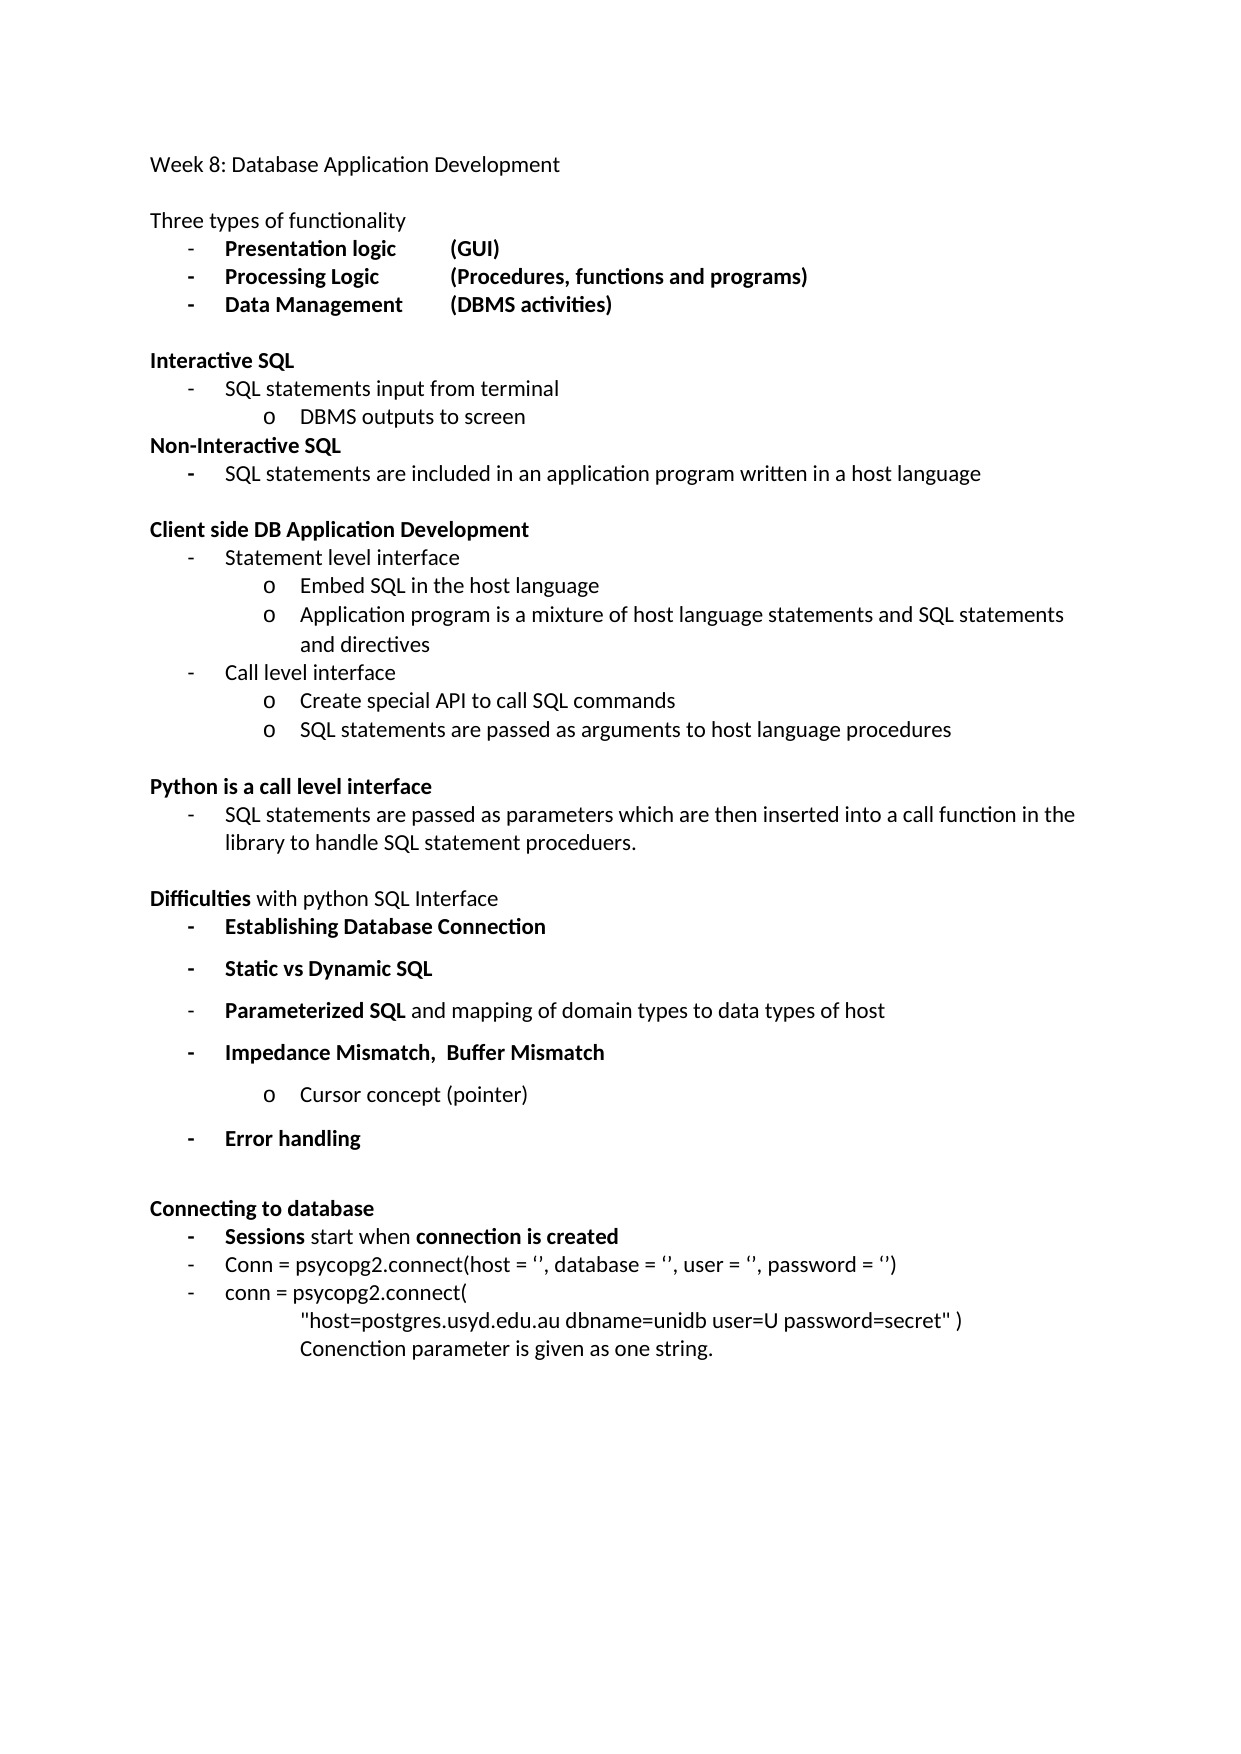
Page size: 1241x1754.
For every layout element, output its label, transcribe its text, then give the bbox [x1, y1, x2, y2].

list DBMS outputs to screen [262, 402, 1090, 431]
list Data Management (DBMS activities) [187, 290, 1090, 318]
list Presentation logic (GUI) [187, 234, 1090, 262]
text Three types of functionality [150, 206, 1090, 234]
list conn = psycopg2.connect( [187, 1278, 1090, 1306]
list Error handling [187, 1124, 1090, 1152]
list Establishing Database Connection [187, 912, 1090, 940]
list SQL statements input from terminal [187, 374, 1090, 402]
text Python is a call level interface [150, 772, 1090, 800]
list Call level interface [187, 658, 1090, 686]
list SQL statements are passed as arguments to host language procedures [262, 715, 1090, 744]
list Static vs Dynamic SQL [187, 954, 1090, 982]
list "host=postgres.usyd.edu.au dbname=unidb user=U password=secret" ) [225, 1306, 1090, 1334]
text Interactive SQL [150, 346, 1090, 374]
list Impedance Mismatch, Buffer Mismatch [187, 1038, 1090, 1066]
list SQL statements are passed as parameters which are then inserted into a call function in the library to handle SQL statement proceduers. [187, 800, 1090, 856]
list Statement level interface [187, 543, 1090, 571]
text Week 8: Database Application Development [150, 150, 1090, 178]
list Application program is a mixture of host language statements and SQL statements and directives [262, 601, 1090, 658]
text Difficulties with python SQL Interface [150, 884, 1090, 912]
text Conenction parameter is given as one string. [225, 1334, 1090, 1362]
text Client side DB Application Development [150, 515, 1090, 543]
list Embed SQL in the host language [262, 571, 1090, 601]
list SQL statements are included in an application program written in a host language [187, 459, 1090, 487]
list Processing Logic (Procedures, functions and programs) [187, 262, 1090, 290]
list Create special API to call SQL commands [262, 686, 1090, 715]
list Conn = psycopg2.connect(host = ‘’, database = ‘’, user = ‘’, password = ‘’) [187, 1250, 1090, 1278]
list Cursor concept (pointer) [262, 1080, 1090, 1109]
text Connecting to database [150, 1194, 1090, 1222]
list Sessions start when connection is created [187, 1222, 1090, 1250]
list Parameterized SQL and mapping of domain types to data types of host [187, 996, 1090, 1024]
text Non-Interactive SQL [150, 431, 1090, 459]
